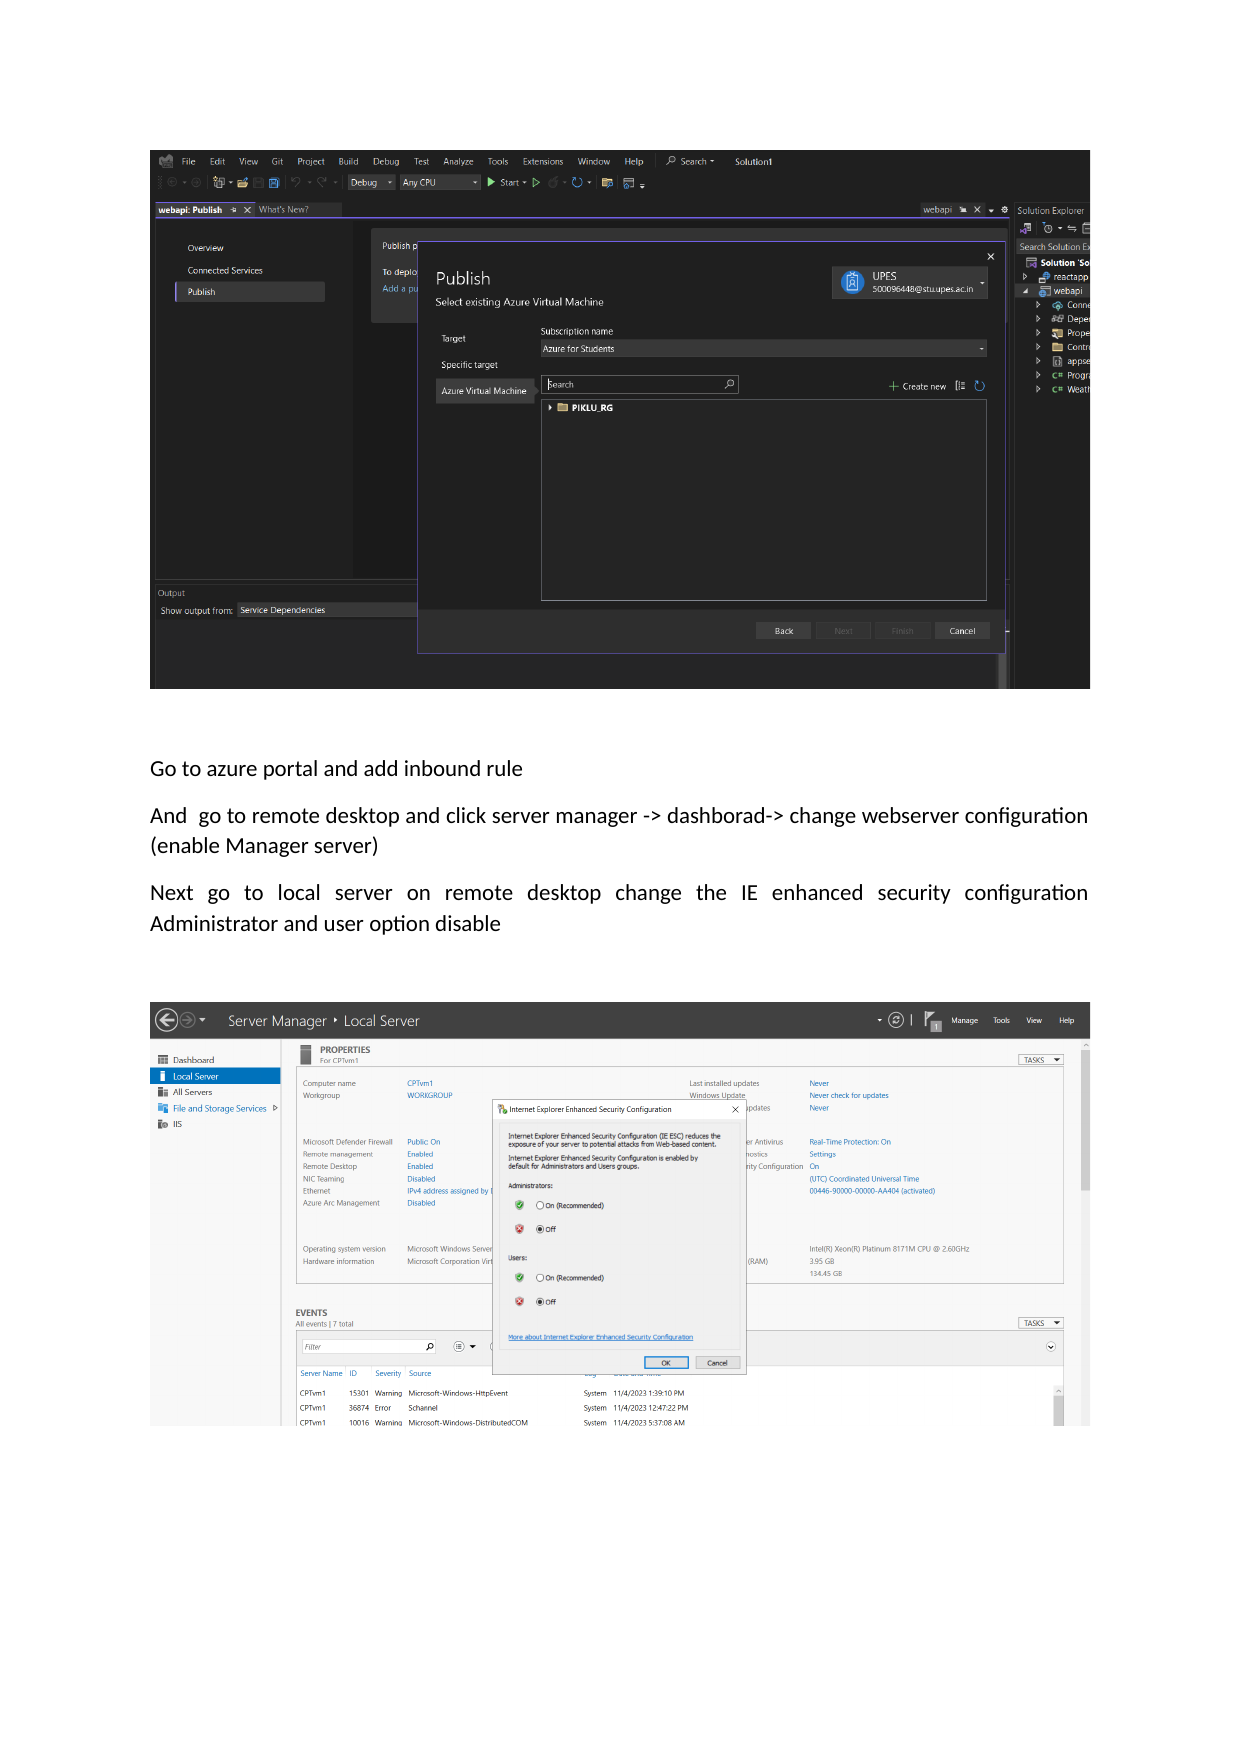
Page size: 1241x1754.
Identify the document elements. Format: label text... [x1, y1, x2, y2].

text And go to remote desktop and click server manager -> dashborad-> change webserver configuration (enable Manager server) [150, 801, 1090, 859]
picture [150, 150, 1091, 689]
text Next go to local server on remote desktop change the IE enhanced security configuration Administrator and user option disable [150, 878, 1090, 937]
text Go to azure portal and add inbound rule [150, 754, 1090, 782]
picture [150, 1002, 1091, 1426]
